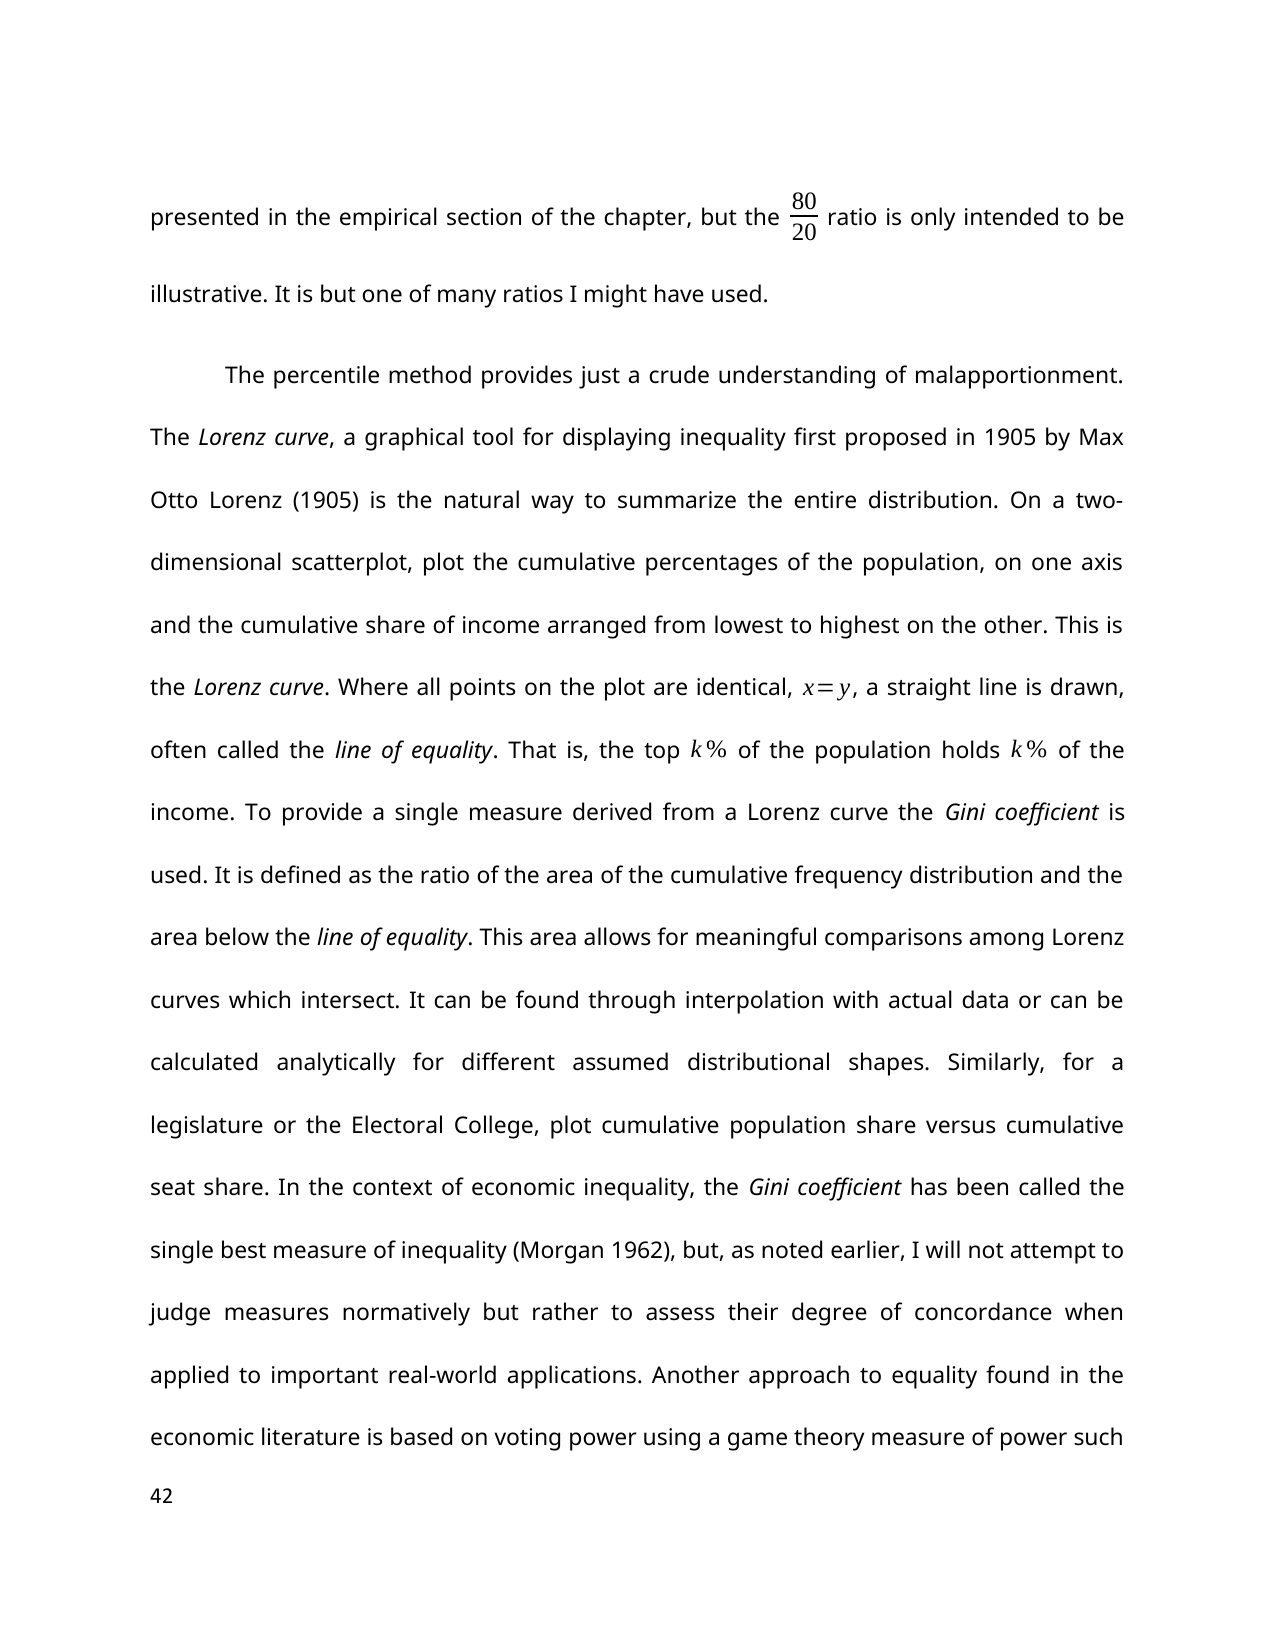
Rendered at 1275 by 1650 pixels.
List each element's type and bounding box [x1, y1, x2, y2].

text [150, 359, 1125, 1452]
text [150, 187, 1125, 309]
